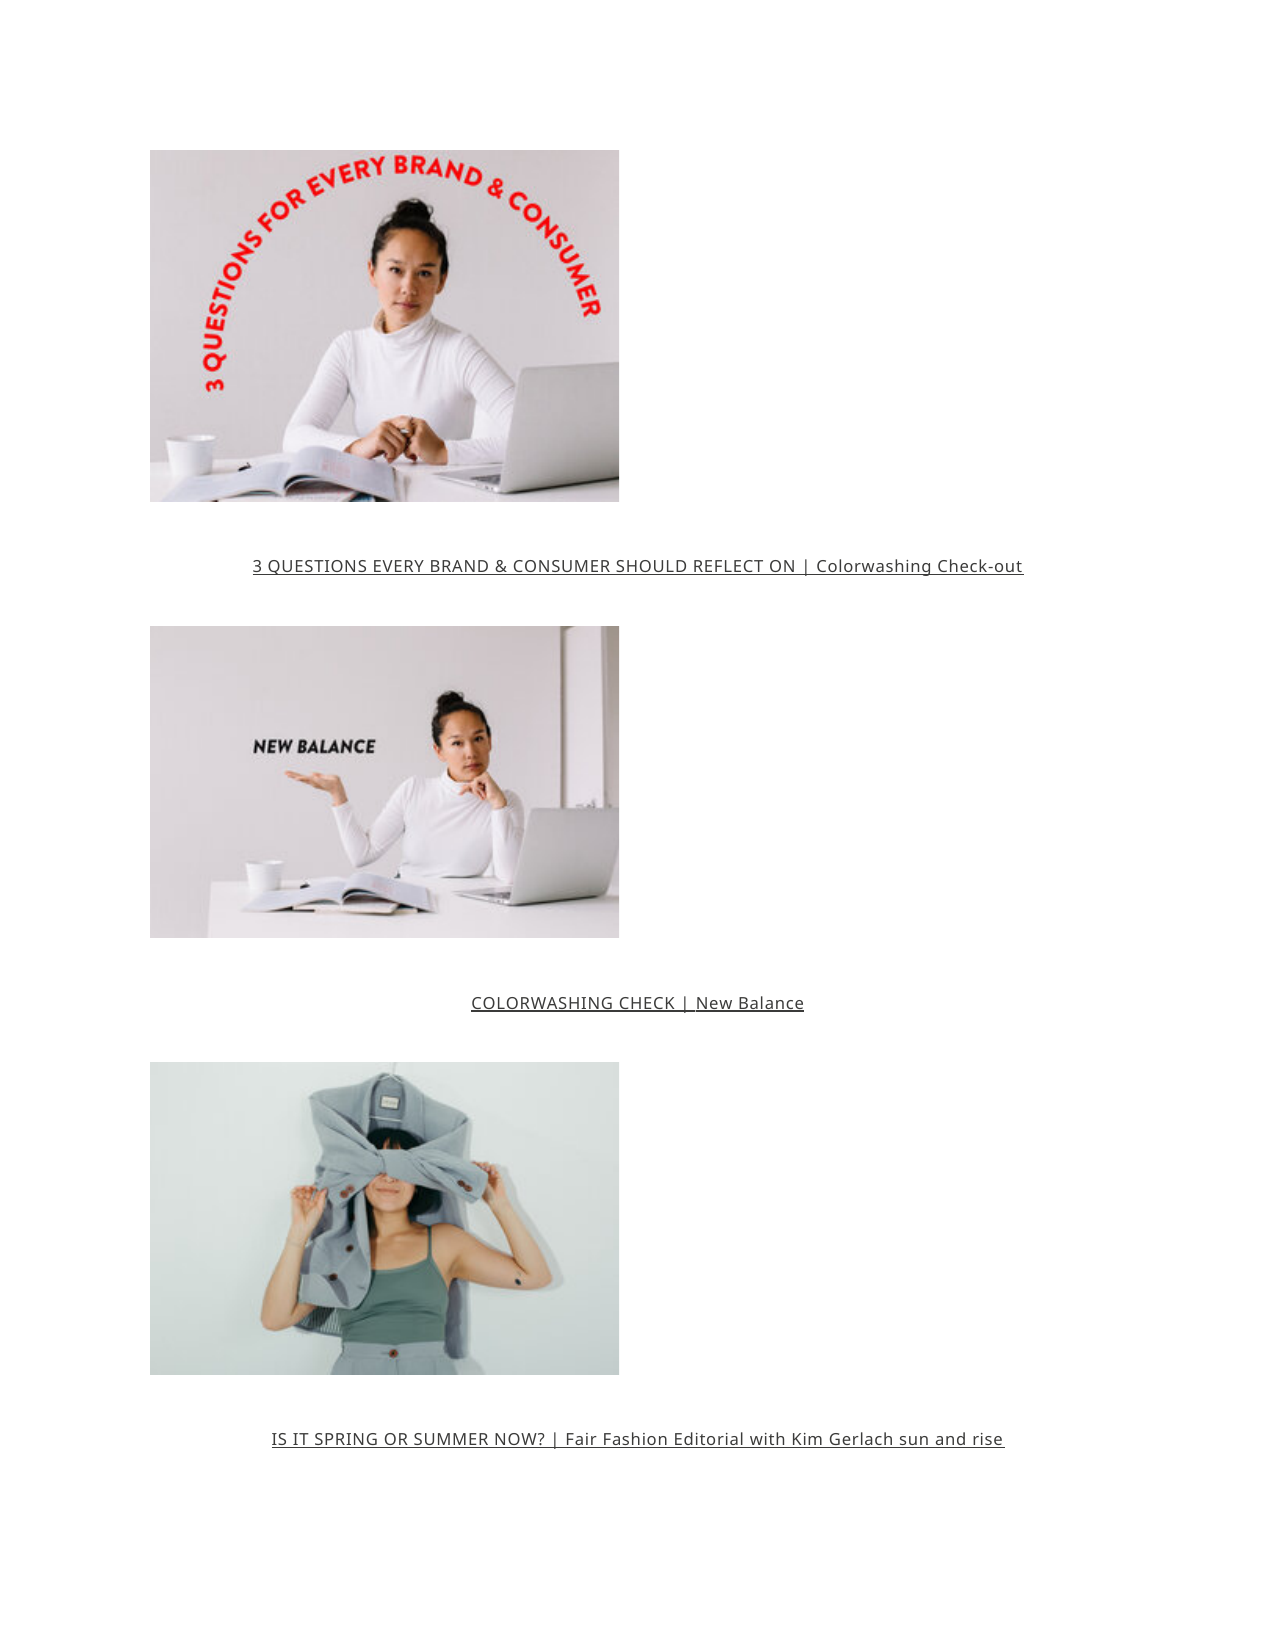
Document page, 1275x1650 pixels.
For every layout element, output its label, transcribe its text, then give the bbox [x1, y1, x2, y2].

picture [150, 150, 620, 502]
picture [150, 1062, 620, 1375]
text COLORWASHING CHECK | New Balance [150, 984, 1125, 1014]
picture [150, 626, 620, 938]
text IS IT SPRING OR SUMMER NOW? | Fair Fashion Editorial with Kim Gerlach sun and rise [150, 1421, 1125, 1451]
text 3 QUESTIONS EVERY BRAND & CONSUMER SHOULD REFLECT ON | Colorwashing Check-out [150, 548, 1125, 578]
